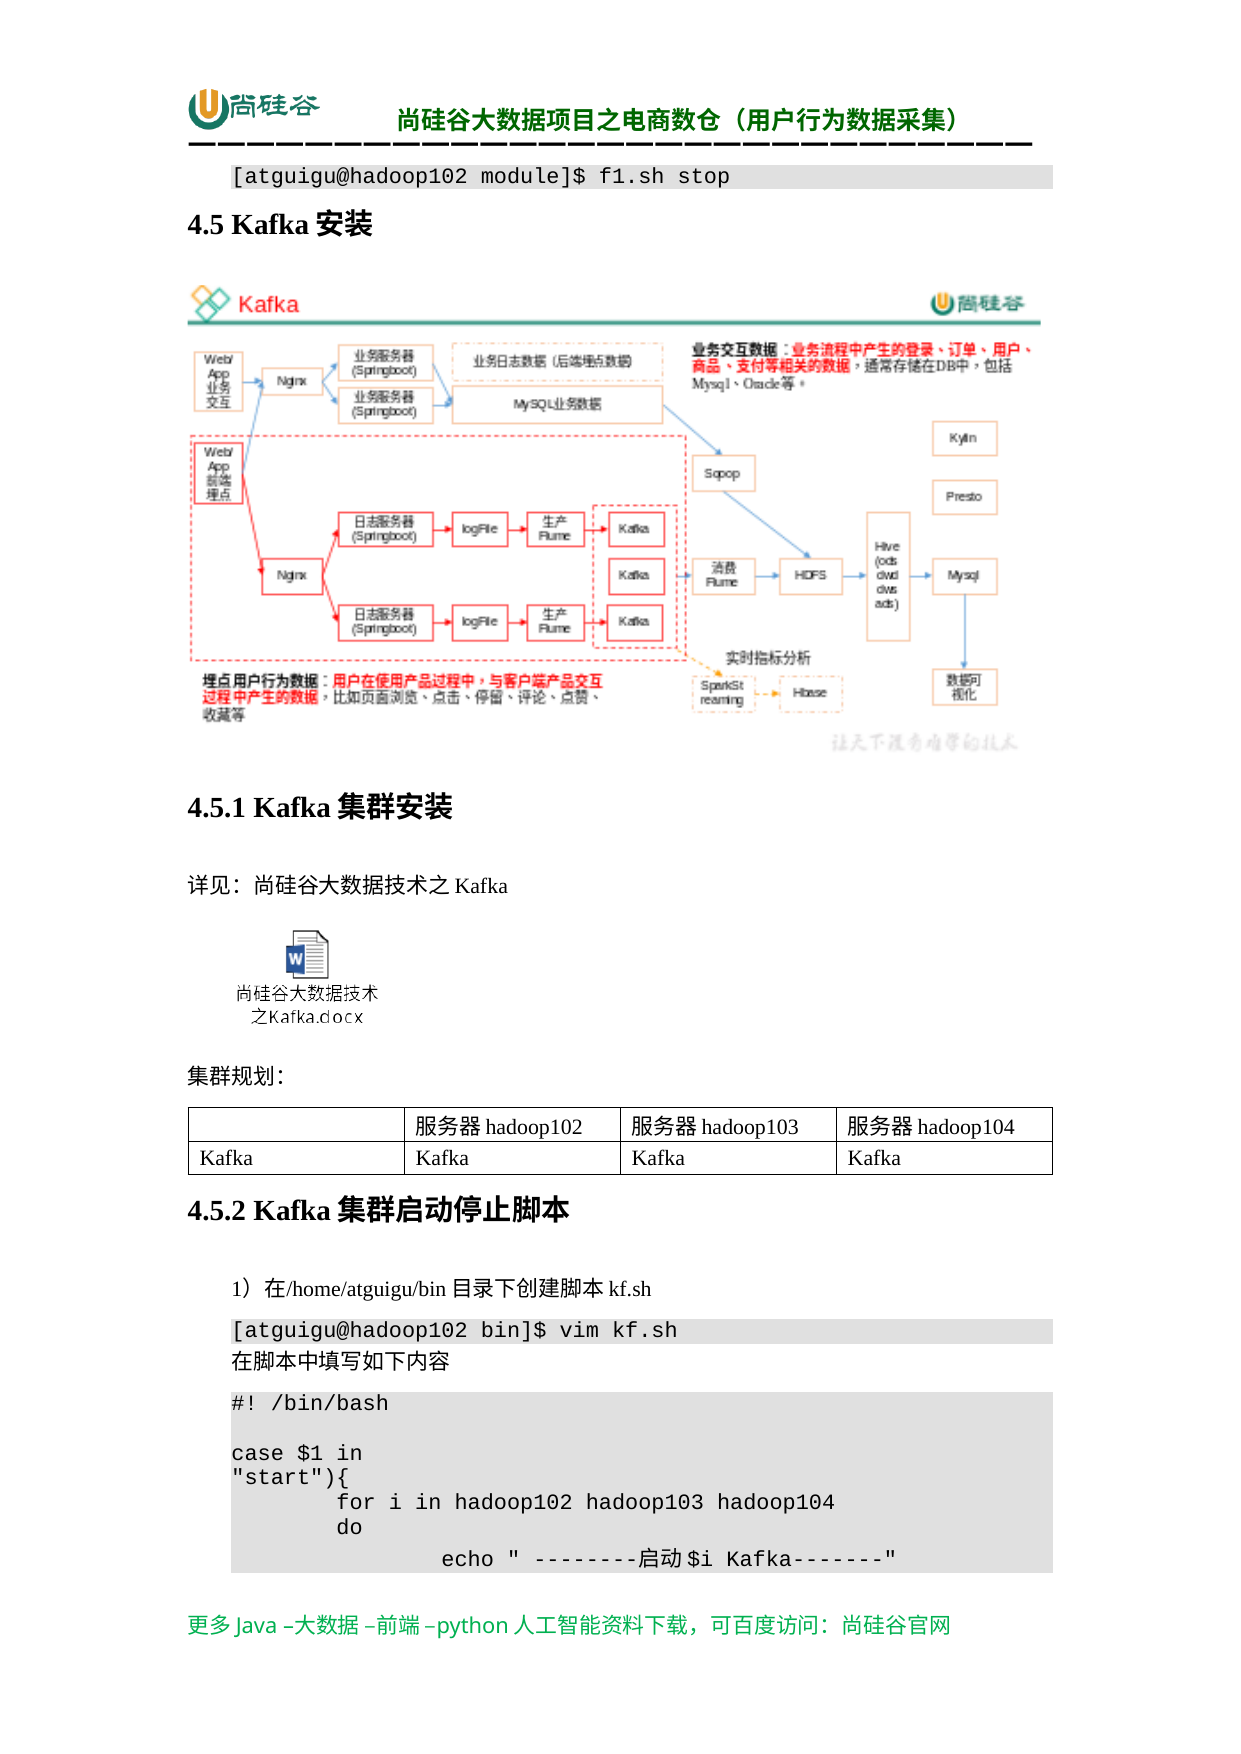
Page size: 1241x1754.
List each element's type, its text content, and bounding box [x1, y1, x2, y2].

text "start"){ [231, 1467, 1053, 1491]
subtitle 4.5.1 Kafka集群安装 [187, 772, 1053, 837]
text 在脚本中填写如下内容 [187, 1344, 1053, 1376]
text 集群规划： [187, 1059, 1053, 1091]
picture [187, 88, 320, 130]
text 详见：尚硅谷大数据技术之Kafka [187, 868, 1053, 900]
subtitle 4.5.2 Kafka集群启动停止脚本 [187, 1175, 1053, 1240]
text #! /bin/bash [231, 1392, 1053, 1417]
table_cell Kafka [189, 1142, 404, 1174]
table_header [189, 1108, 404, 1141]
text 1）在/home/atguigu/bin目录下创建脚本kf.sh [187, 1271, 1053, 1303]
table_cell Kafka [621, 1142, 836, 1174]
text echo " --------启动 $i Kafka-------" [231, 1541, 1053, 1573]
table_header 服务器hadoop103 [621, 1108, 836, 1141]
table_cell Kafka [405, 1142, 620, 1174]
subtitle 4.5 Kafka安装 [187, 189, 1053, 254]
table_cell Kafka [837, 1142, 1052, 1174]
text for i in hadoop102 hadoop103 hadoop104 [231, 1491, 1053, 1516]
text case $1 in [231, 1442, 1053, 1467]
text [atguigu@hadoop102 bin]$ vim kf.sh [231, 1319, 1053, 1344]
table_header 服务器hadoop104 [837, 1108, 1052, 1141]
text [atguigu@hadoop102 module]$ f1.sh stop [231, 165, 1053, 189]
table_header 服务器hadoop102 [405, 1108, 620, 1141]
text do [231, 1516, 1053, 1541]
